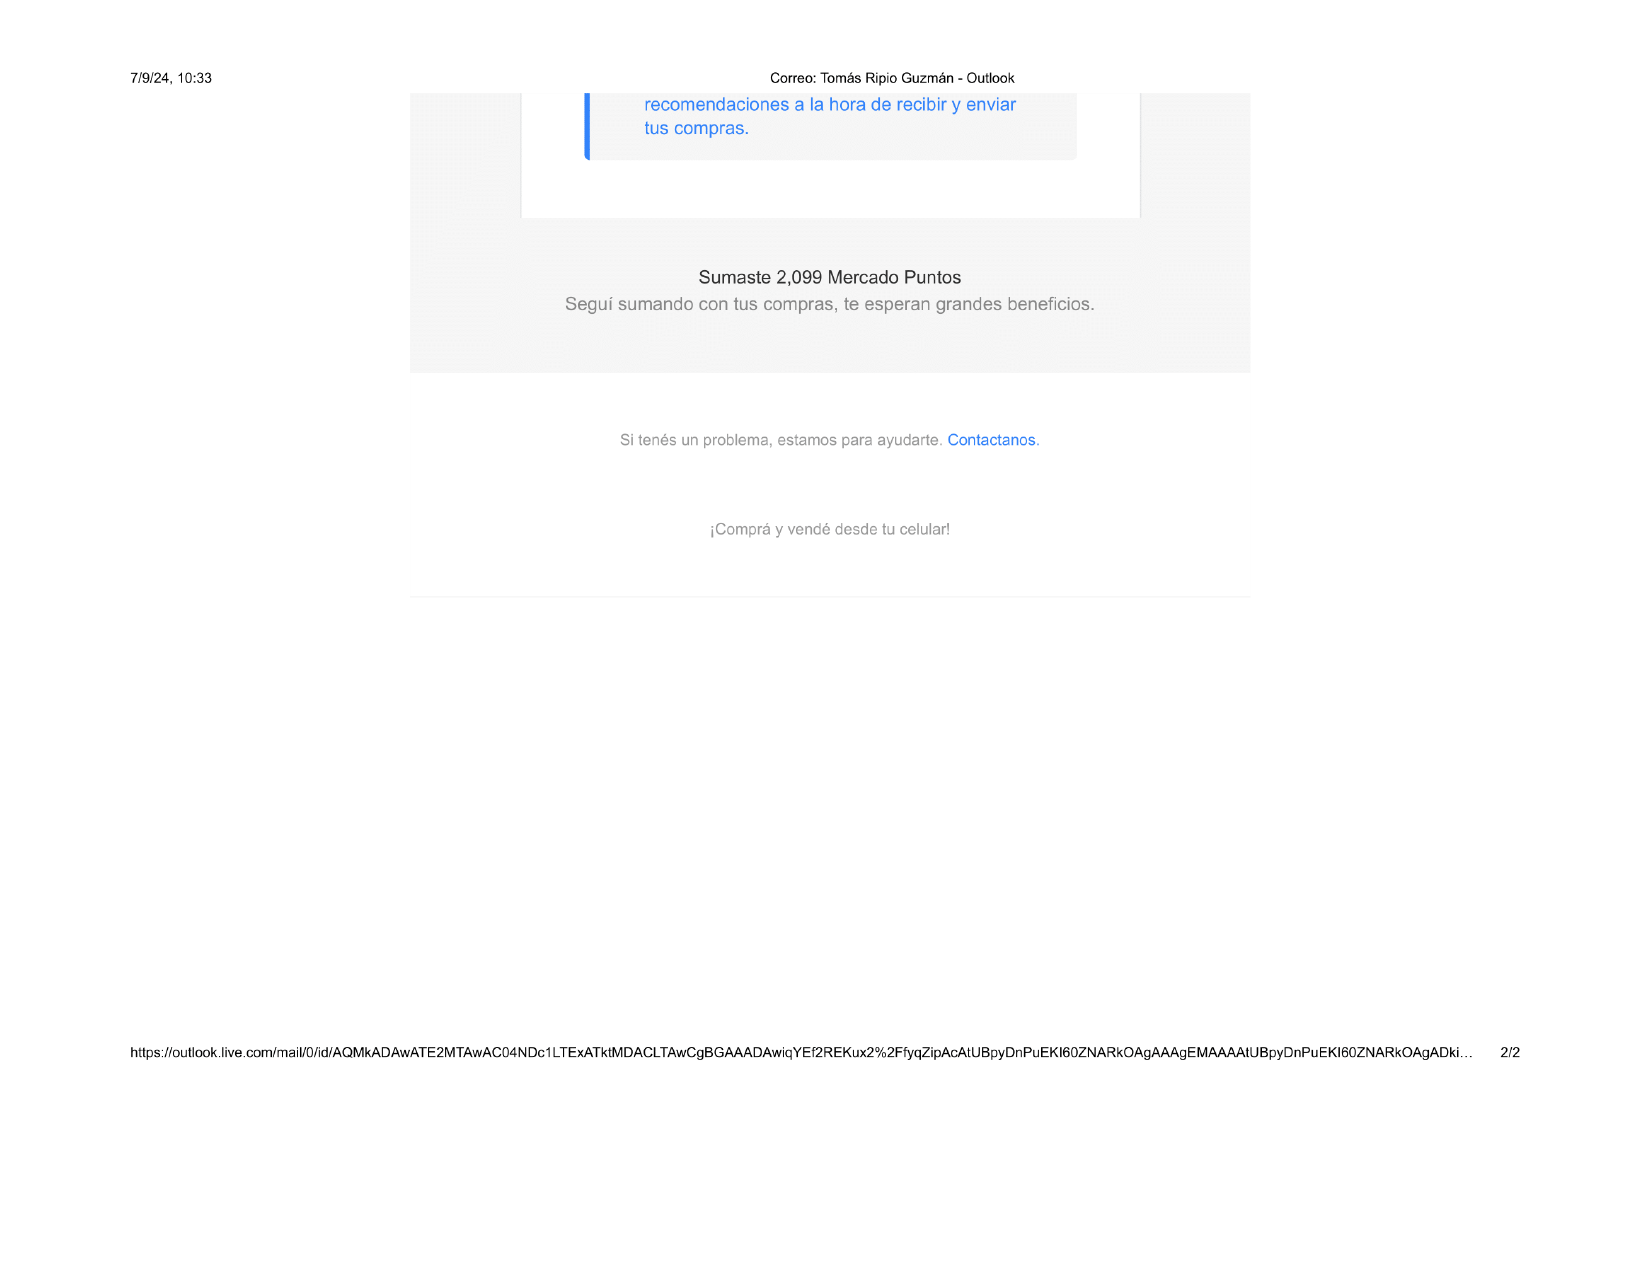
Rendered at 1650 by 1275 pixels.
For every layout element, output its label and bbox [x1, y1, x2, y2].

picture [88, 43, 1562, 1085]
